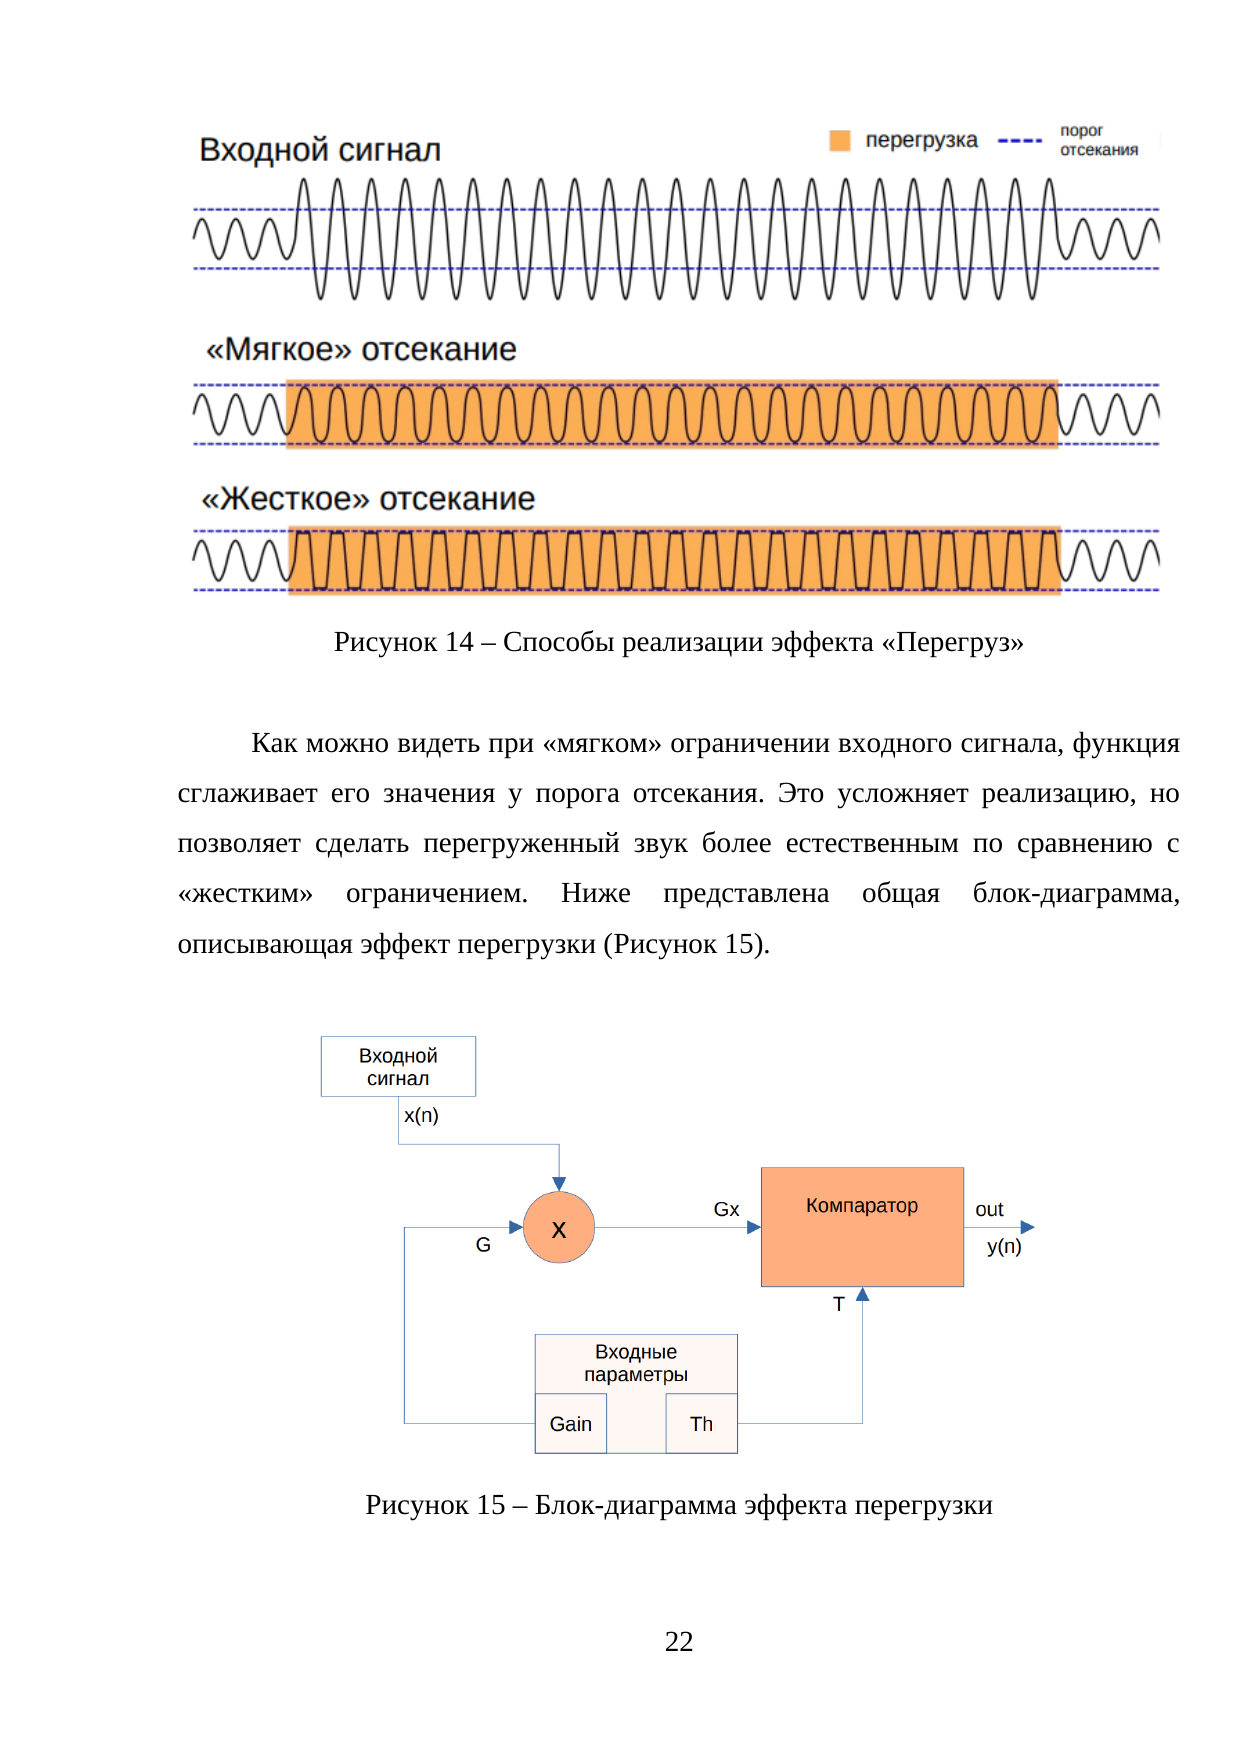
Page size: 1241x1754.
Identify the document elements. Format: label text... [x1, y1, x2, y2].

picture [313, 1026, 1045, 1471]
picture [177, 118, 1182, 608]
text Как можно видеть при «мягком» ограничении входного сигнала, функция сглаживает его значения у порога отсекания. Это усложняет реализацию, но позволяет сделать перегруженный звук более естественным по сравнению с «жестким» ограничением. Ниже представлена общая блок-диаграмма, описывающая эффект перегрузки (Рисунок 15). [177, 725, 1181, 959]
